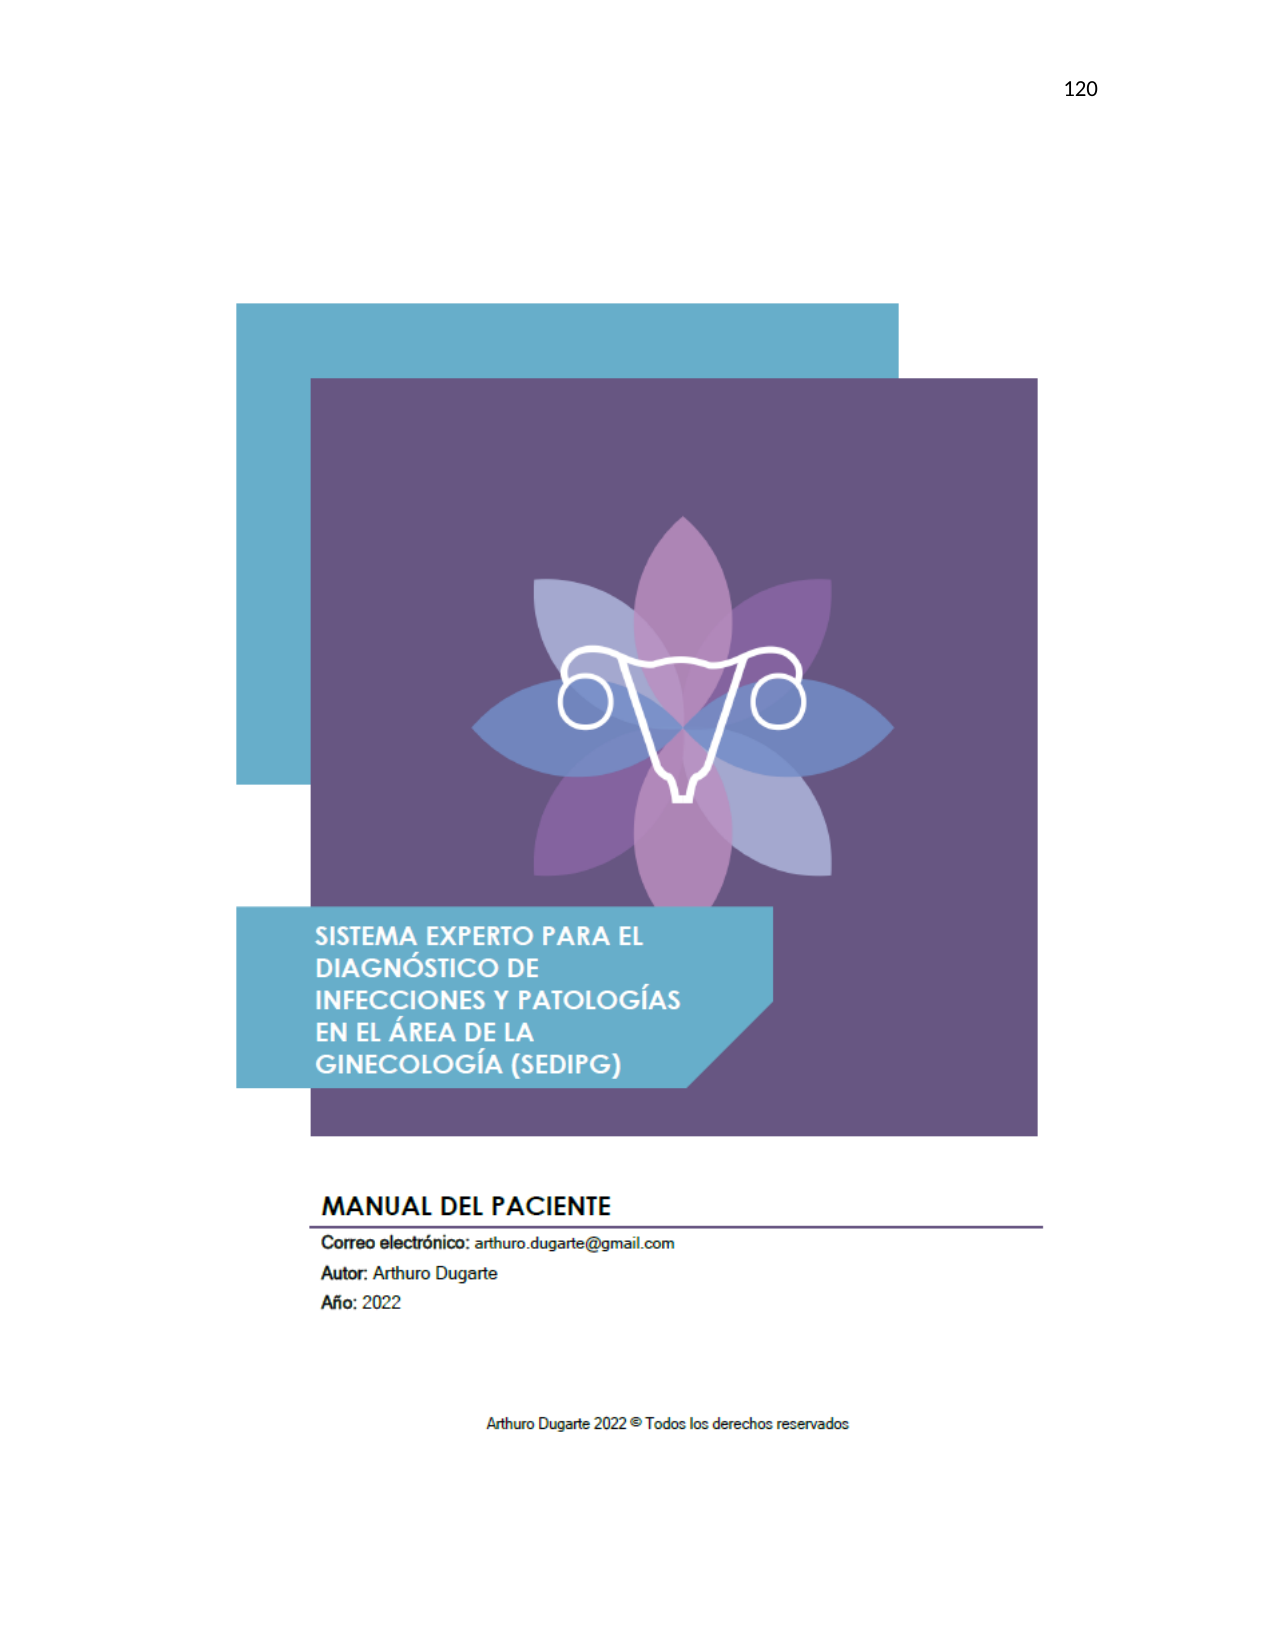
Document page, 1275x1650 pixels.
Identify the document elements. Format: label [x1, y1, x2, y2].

picture [236, 234, 1098, 1460]
